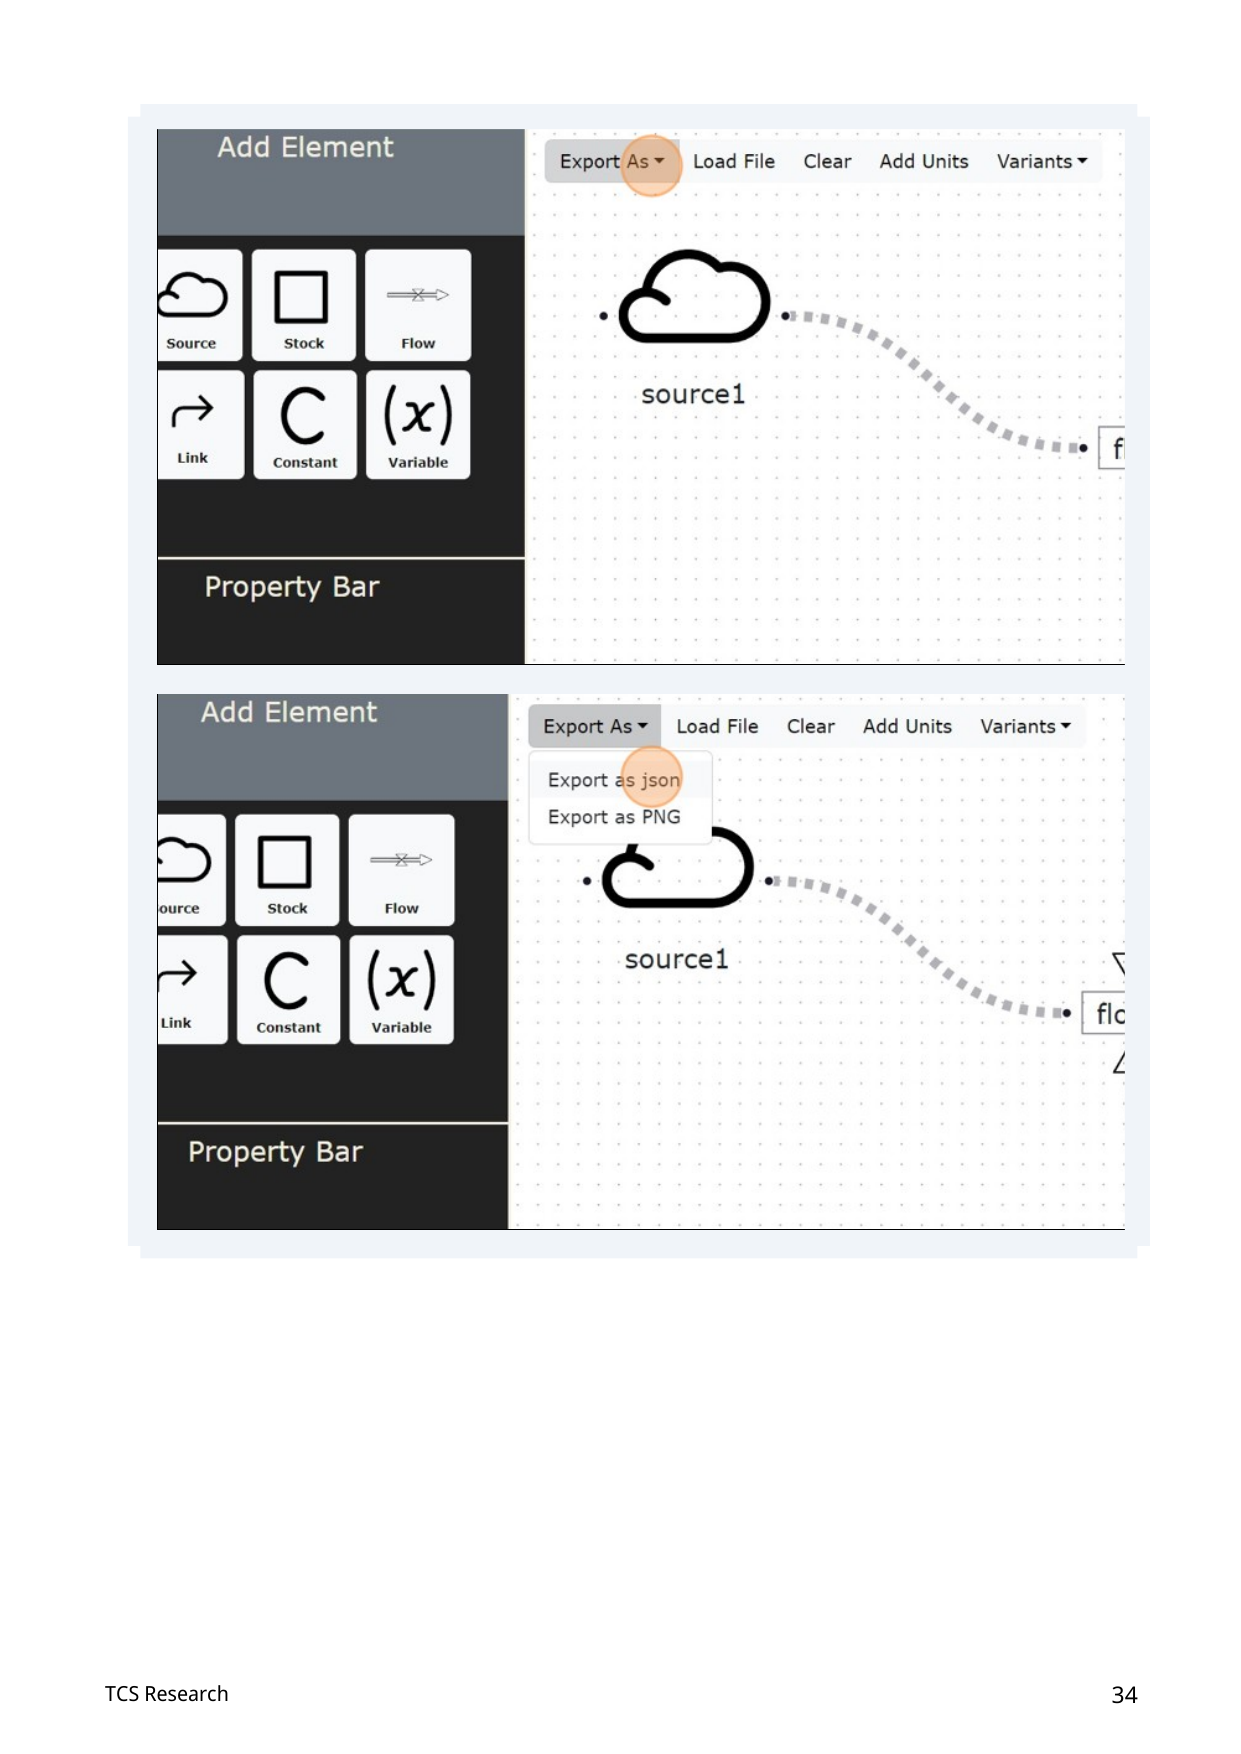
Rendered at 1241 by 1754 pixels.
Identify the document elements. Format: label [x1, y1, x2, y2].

picture [158, 694, 1124, 1229]
picture [158, 130, 1124, 664]
